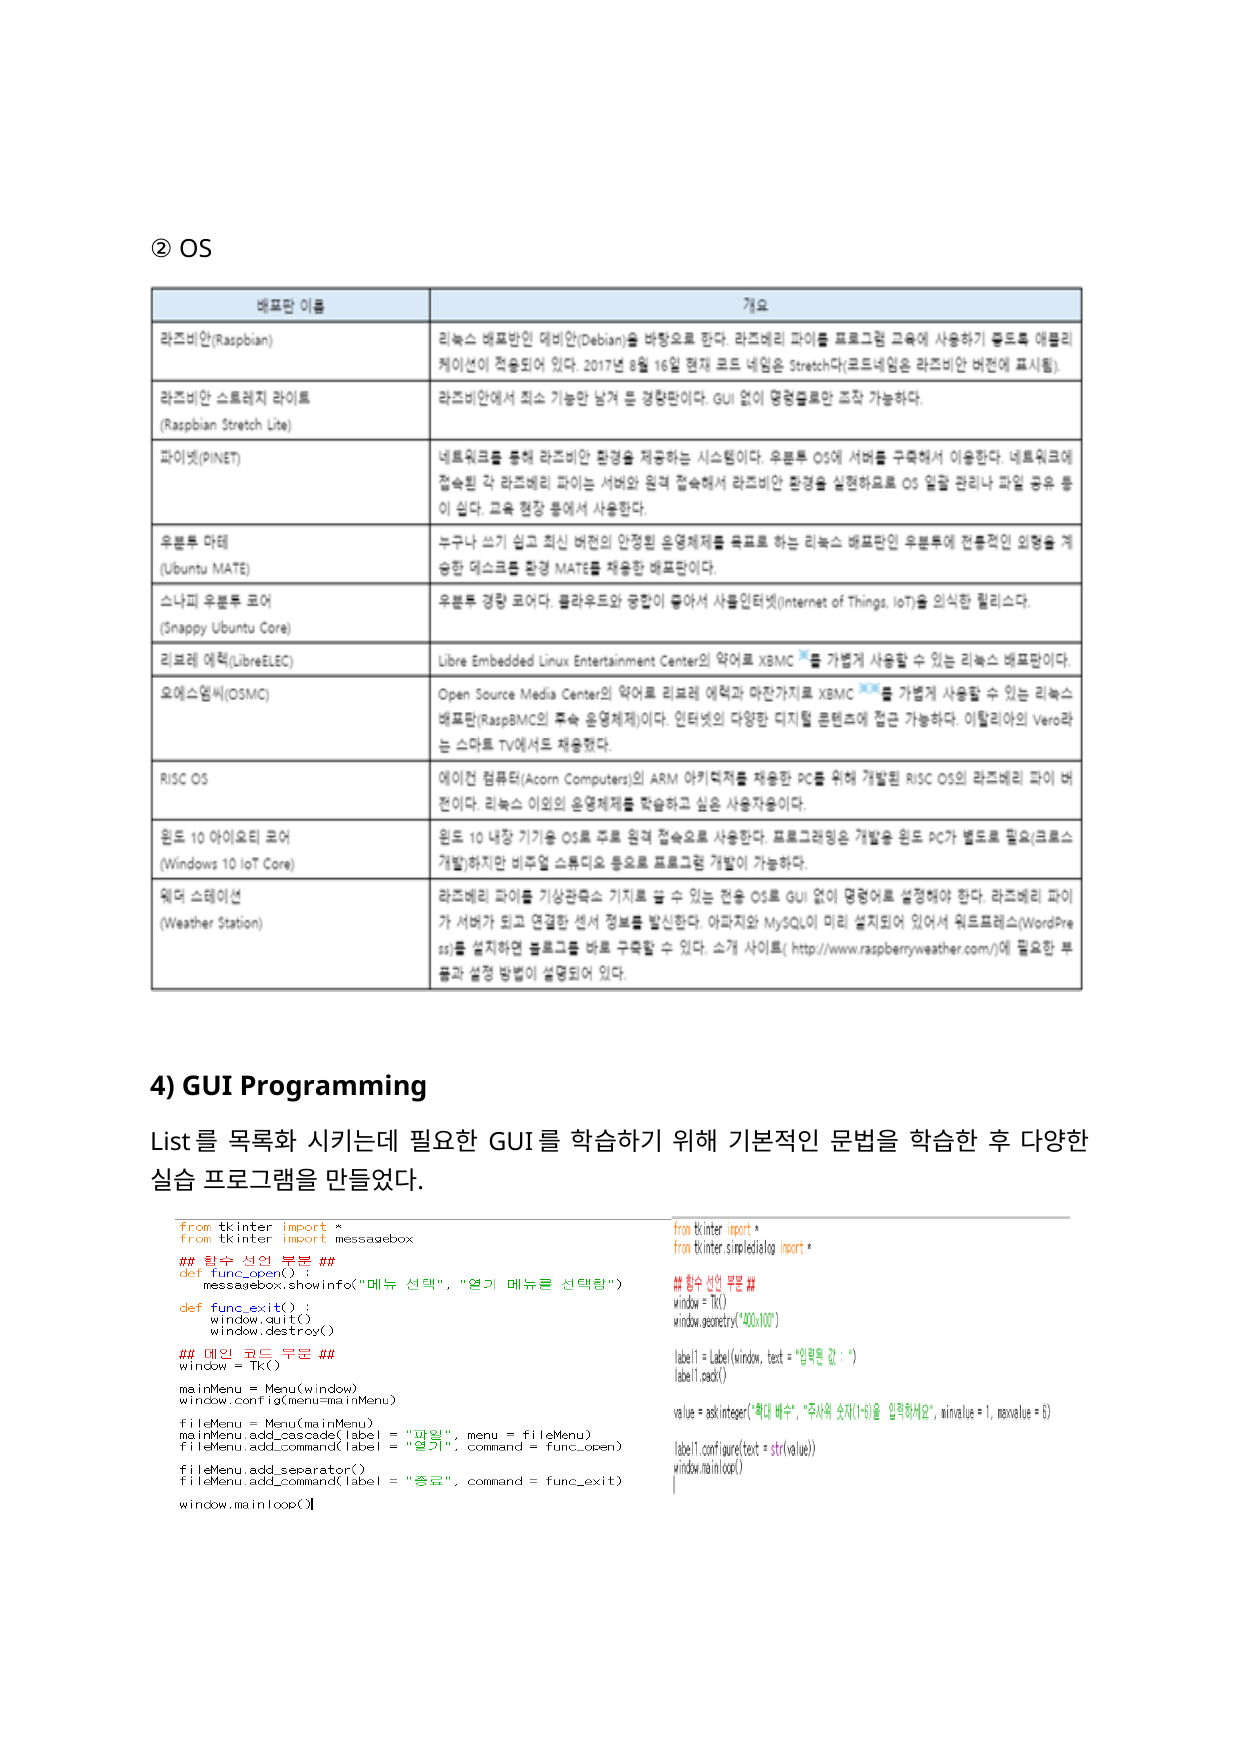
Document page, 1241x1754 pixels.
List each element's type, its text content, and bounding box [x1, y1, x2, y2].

picture [150, 285, 1089, 992]
text List를 목록화 시키는데 필요한 GUI를 학습하기 위해 기본적인 문법을 학습한 후 다양한 실습 프로그램을 만들었다. [150, 1122, 1090, 1197]
subtitle 4) GUI Programming [150, 1066, 1090, 1103]
picture [175, 1216, 1071, 1516]
text ② OS [150, 231, 1090, 265]
